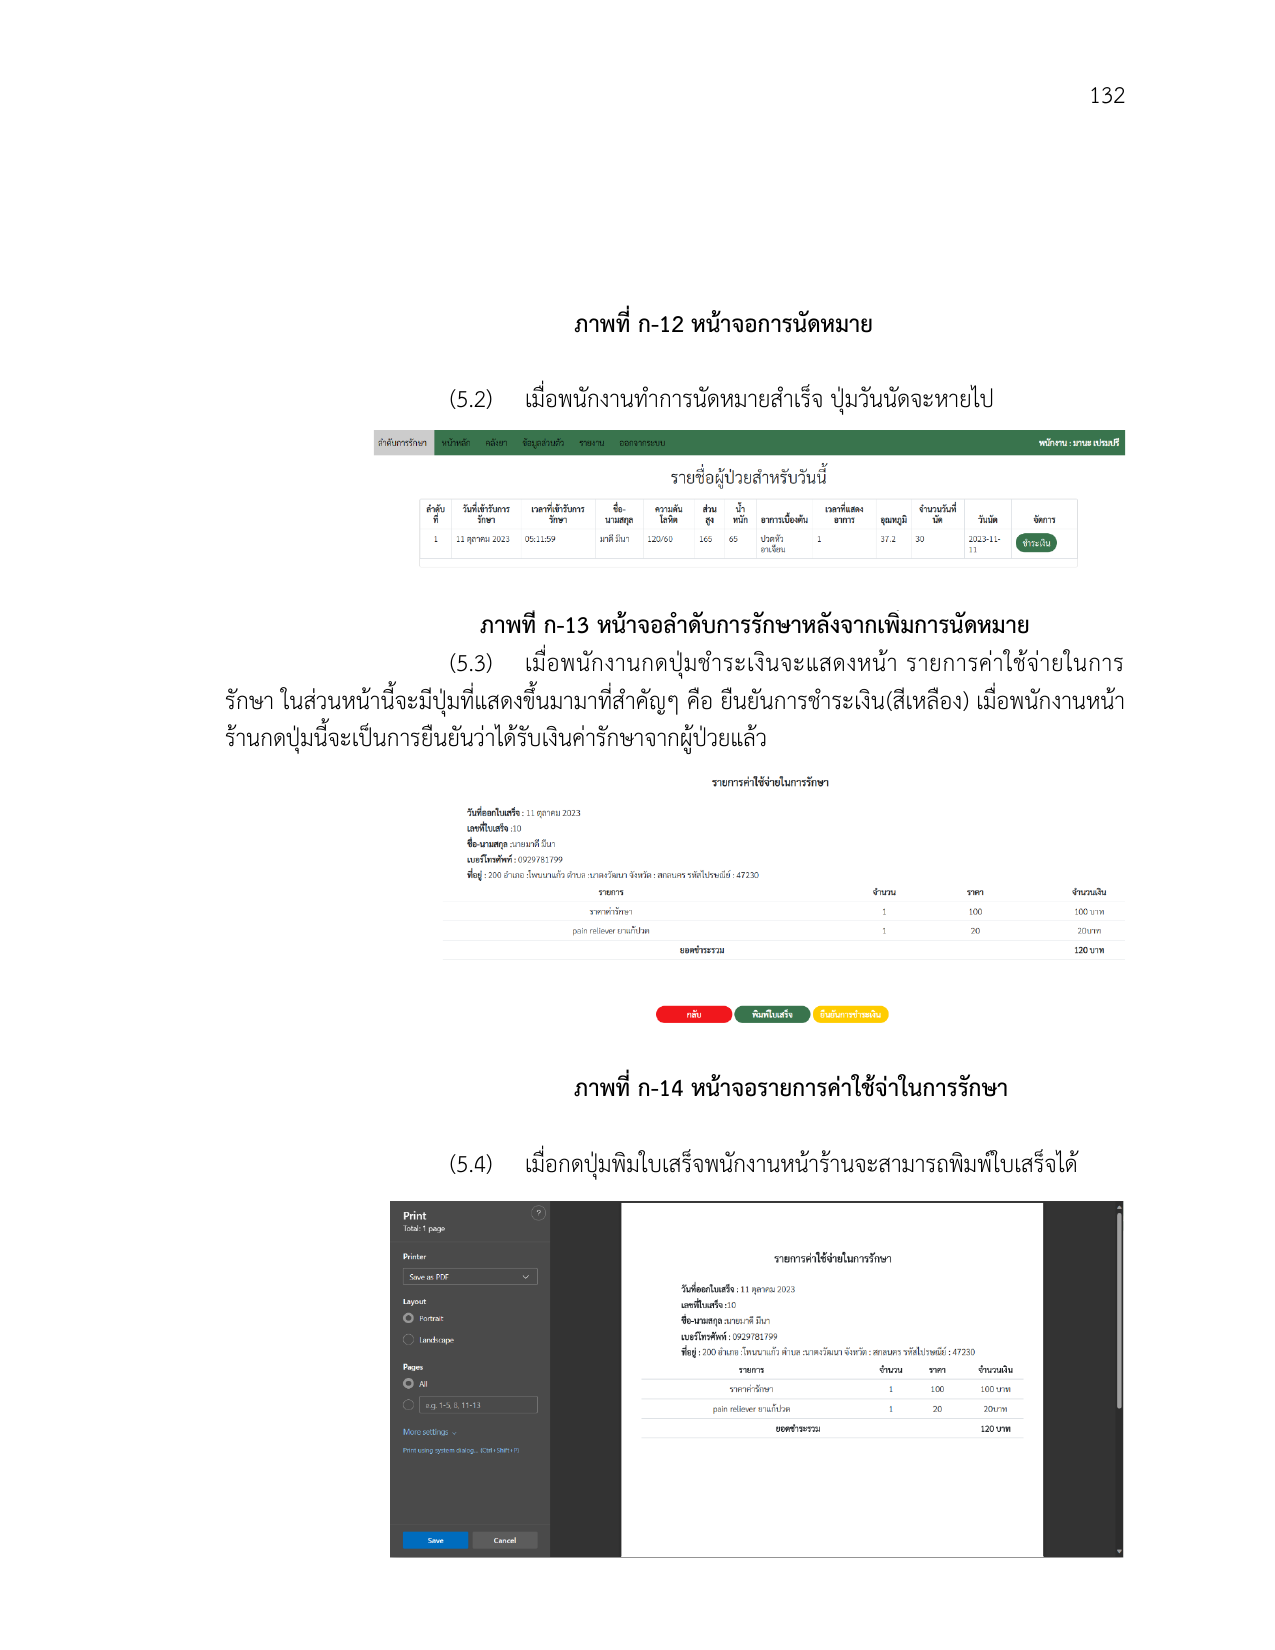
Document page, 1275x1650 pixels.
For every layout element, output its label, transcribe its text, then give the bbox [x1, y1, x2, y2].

text (5.2) เมื่อพนักงานทำการนัดหมายสำเร็จ ปุ่มวันนัดจะหายไป [225, 378, 1125, 416]
text (5.4) เมื่อกดปุ่มพิมใบเสร็จพนักงานหน้าร้านจะสามารถพิมพ์ใบเสร็จได้ [225, 1143, 1125, 1181]
text (5.3) เมื่อพนักงานกดปุ่มชำระเงินจะแสดงหน้า รายการค่าใช้จ่ายในการรักษา ในส่วนหน้านี้จะมีปุ่มที่แสดงขึ้นมามาที่สำคัญๆ คือ ยืนยันการชำระเงิน(สีเหลือง) เมื่อพนักงานหน้าร้านกดปุ่มนี้จะเป็นการยืนยันว่าได้รับเงินค่ารักษาจากผู้ป่วยแล้ว [225, 642, 1125, 755]
picture [442, 759, 1125, 1059]
picture [373, 430, 1125, 610]
text ภาพที่ ก-14 หน้าจอรายการค่าใช้จ่าในการรักษา [225, 1067, 1125, 1105]
picture [390, 1201, 1124, 1558]
text ภาพที่ ก-13 หน้าจอลำดับการรักษาหลังจากเพิ่มการนัดหมาย [225, 604, 1125, 642]
text ภาพที่ ก-12 หน้าจอการนัดหมาย [225, 303, 1125, 340]
